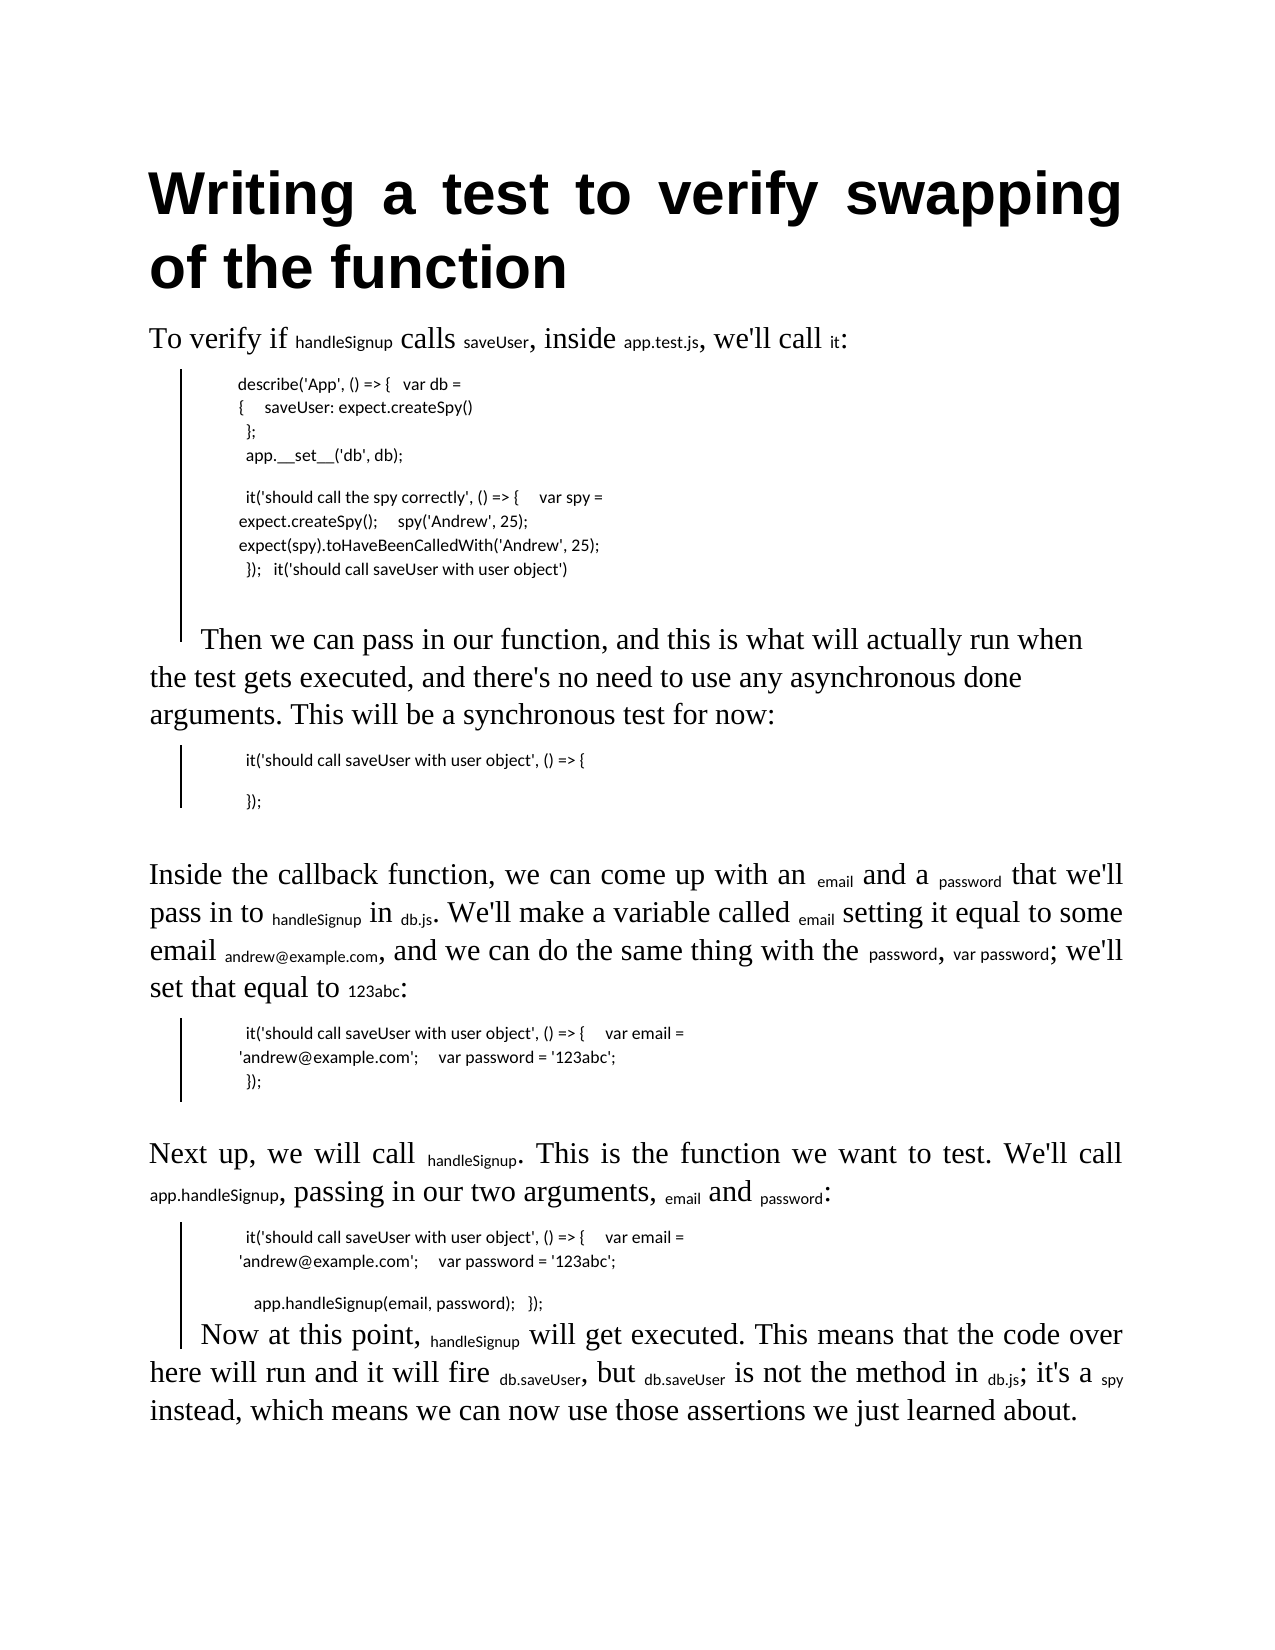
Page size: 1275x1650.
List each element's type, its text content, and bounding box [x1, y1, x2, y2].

text it('should call saveUser with user object', () => { [187, 749, 1125, 770]
text app.handleSignup(email, password); }); [187, 1292, 631, 1314]
text it('should call saveUser with user object', () => { var email = 'andrew@example.com'; var password = '123abc'; [187, 1226, 760, 1272]
text it('should call the spy correctly', () => { var spy = expect.createSpy(); spy('Andrew', 25); expect(spy).toHaveBeenCalledWith('Andrew', 25); [187, 486, 739, 555]
text Then we can pass in our function, and this is what will actually run when the test gets executed, and there's no need to use any asynchronous done arguments. This will be a synchronous test for now: [148, 622, 1124, 731]
text }); [187, 790, 695, 812]
text Next up, we will call handleSignup. This is the function we want to test. We'll call app.handleSignup, passing in our two arguments, email and password: [148, 1135, 1123, 1208]
text app.__set__('db', db); [187, 444, 695, 466]
text describe('App', () => { var db = { saveUser: expect.createSpy() [187, 373, 534, 418]
text it('should call saveUser with user object', () => { var email = 'andrew@example.com'; var password = '123abc'; [187, 1022, 760, 1067]
text Now at this point, handleSignup will get executed. This means that the code over here will run and it will fire db.saveUser, but db.saveUser is not the method in db.js; it's a spy instead, which means we can now use those assertions we just learned about. [148, 1316, 1123, 1427]
text }); it('should call saveUser with user object') [187, 558, 674, 579]
text }; [187, 421, 695, 442]
text Writing a test to verify swapping of the function [148, 158, 1125, 301]
text }); [187, 1070, 695, 1092]
text Inside the callback function, we can come up with an email and a password that we'll pass in to handleSignup in db.js. We'll make a variable called email setting it equal to some email andrew@example.com, and we can do the same thing with the password, var password; we'll set that equal to 123abc: [148, 856, 1123, 1004]
text To verify if handleSignup calls saveUser, inside app.test.js, we'll call it: [148, 320, 1123, 355]
